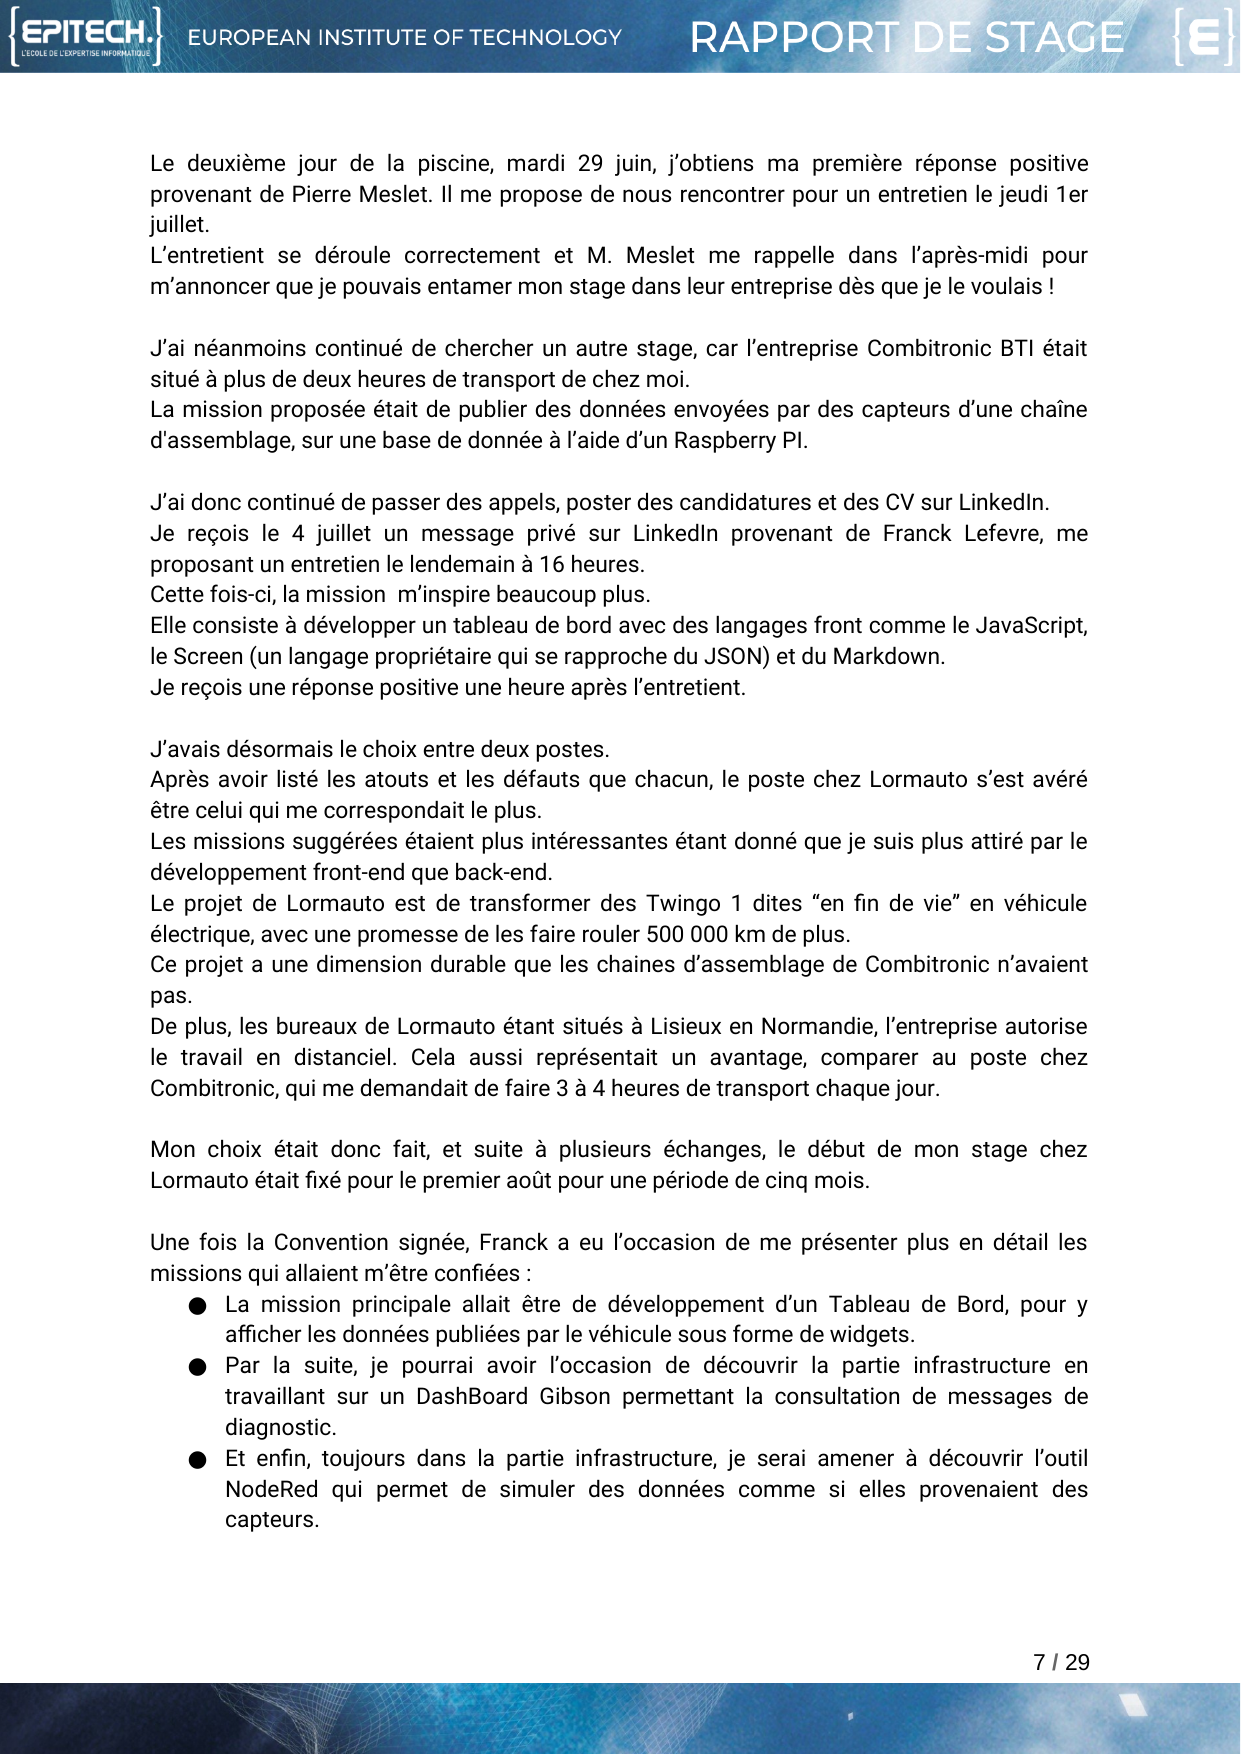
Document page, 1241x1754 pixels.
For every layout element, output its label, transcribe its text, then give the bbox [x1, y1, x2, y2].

text Les missions suggérées étaient plus intéressantes étant donné que je suis plus attiré par le développement front-end que back-end. [150, 828, 1090, 886]
text Je reçois une réponse positive une heure après l’entretient. [150, 674, 1090, 701]
text J’ai néanmoins continué de chercher un autre stage, car l’entreprise Combitronic BTI était situé à plus de deux heures de transport de chez moi. [150, 335, 1090, 393]
picture [0, 1683, 1241, 1754]
list Par la suite, je pourrai avoir l’occasion de découvrir la partie infrastructure en travaillant sur un DashBoard Gibson permettant la consultation de messages de diagnostic. [187, 1352, 1090, 1441]
picture [0, 0, 1241, 73]
text Le deuxième jour de la piscine, mardi 29 juin, j’obtiens ma première réponse positive provenant de Pierre Meslet. Il me propose de nous rencontrer pour un entretien le jeudi 1er juillet. [150, 150, 1090, 238]
text La mission proposée était de publier des données envoyées par des capteurs d’une chaîne d'assemblage, sur une base de donnée à l’aide d’un Raspberry PI. [150, 397, 1090, 454]
list Et enfin, toujours dans la partie infrastructure, je serai amener à découvrir l’outil NodeRed qui permet de simuler des données comme si elles provenaient des capteurs. [187, 1445, 1090, 1533]
text L’entretient se déroule correctement et M. Meslet me rappelle dans l’après-midi pour m’annoncer que je pouvais entamer mon stage dans leur entreprise dès que je le voulais ! [150, 242, 1090, 300]
text J’ai donc continué de passer des appels, poster des candidatures et des CV sur LinkedIn. [150, 489, 1090, 516]
text Ce projet a une dimension durable que les chaines d’assemblage de Combitronic n’avaient pas. [150, 952, 1090, 1009]
text Après avoir listé les atouts et les défauts que chacun, le poste chez Lormauto s’est avéré être celui qui me correspondait le plus. [150, 767, 1090, 824]
text Le projet de Lormauto est de transformer des Twingo 1 dites “en fin de vie” en véhicule électrique, avec une promesse de les faire rouler 500 000 km de plus. [150, 890, 1090, 948]
text De plus, les bureaux de Lormauto étant situés à Lisieux en Normandie, l’entreprise autorise le travail en distanciel. Cela aussi représentait un avantage, comparer au poste chez Combitronic, qui me demandait de faire 3 à 4 heures de transport chaque jour. [150, 1013, 1090, 1102]
text Cette fois-ci, la mission m’inspire beaucoup plus. [150, 582, 1090, 608]
text Une fois la Convention signée, Franck a eu l’occasion de me présenter plus en détail les missions qui allaient m’être confiées : [150, 1229, 1090, 1287]
text Mon choix était donc fait, et suite à plusieurs échanges, le début de mon stage chez Lormauto était fixé pour le premier août pour une période de cinq mois. [150, 1137, 1090, 1194]
text Elle consiste à développer un tableau de bord avec des langages front comme le JavaScript, le Screen (un langage propriétaire qui se rapproche du JSON) et du Markdown. [150, 612, 1090, 670]
list La mission principale allait être de développement d’un Tableau de Bord, pour y afficher les données publiées par le véhicule sous forme de widgets. [187, 1291, 1090, 1348]
text J’avais désormais le choix entre deux postes. [150, 736, 1090, 763]
text Je reçois le 4 juillet un message privé sur LinkedIn provenant de Franck Lefevre, me proposant un entretien le lendemain à 16 heures. [150, 520, 1090, 578]
